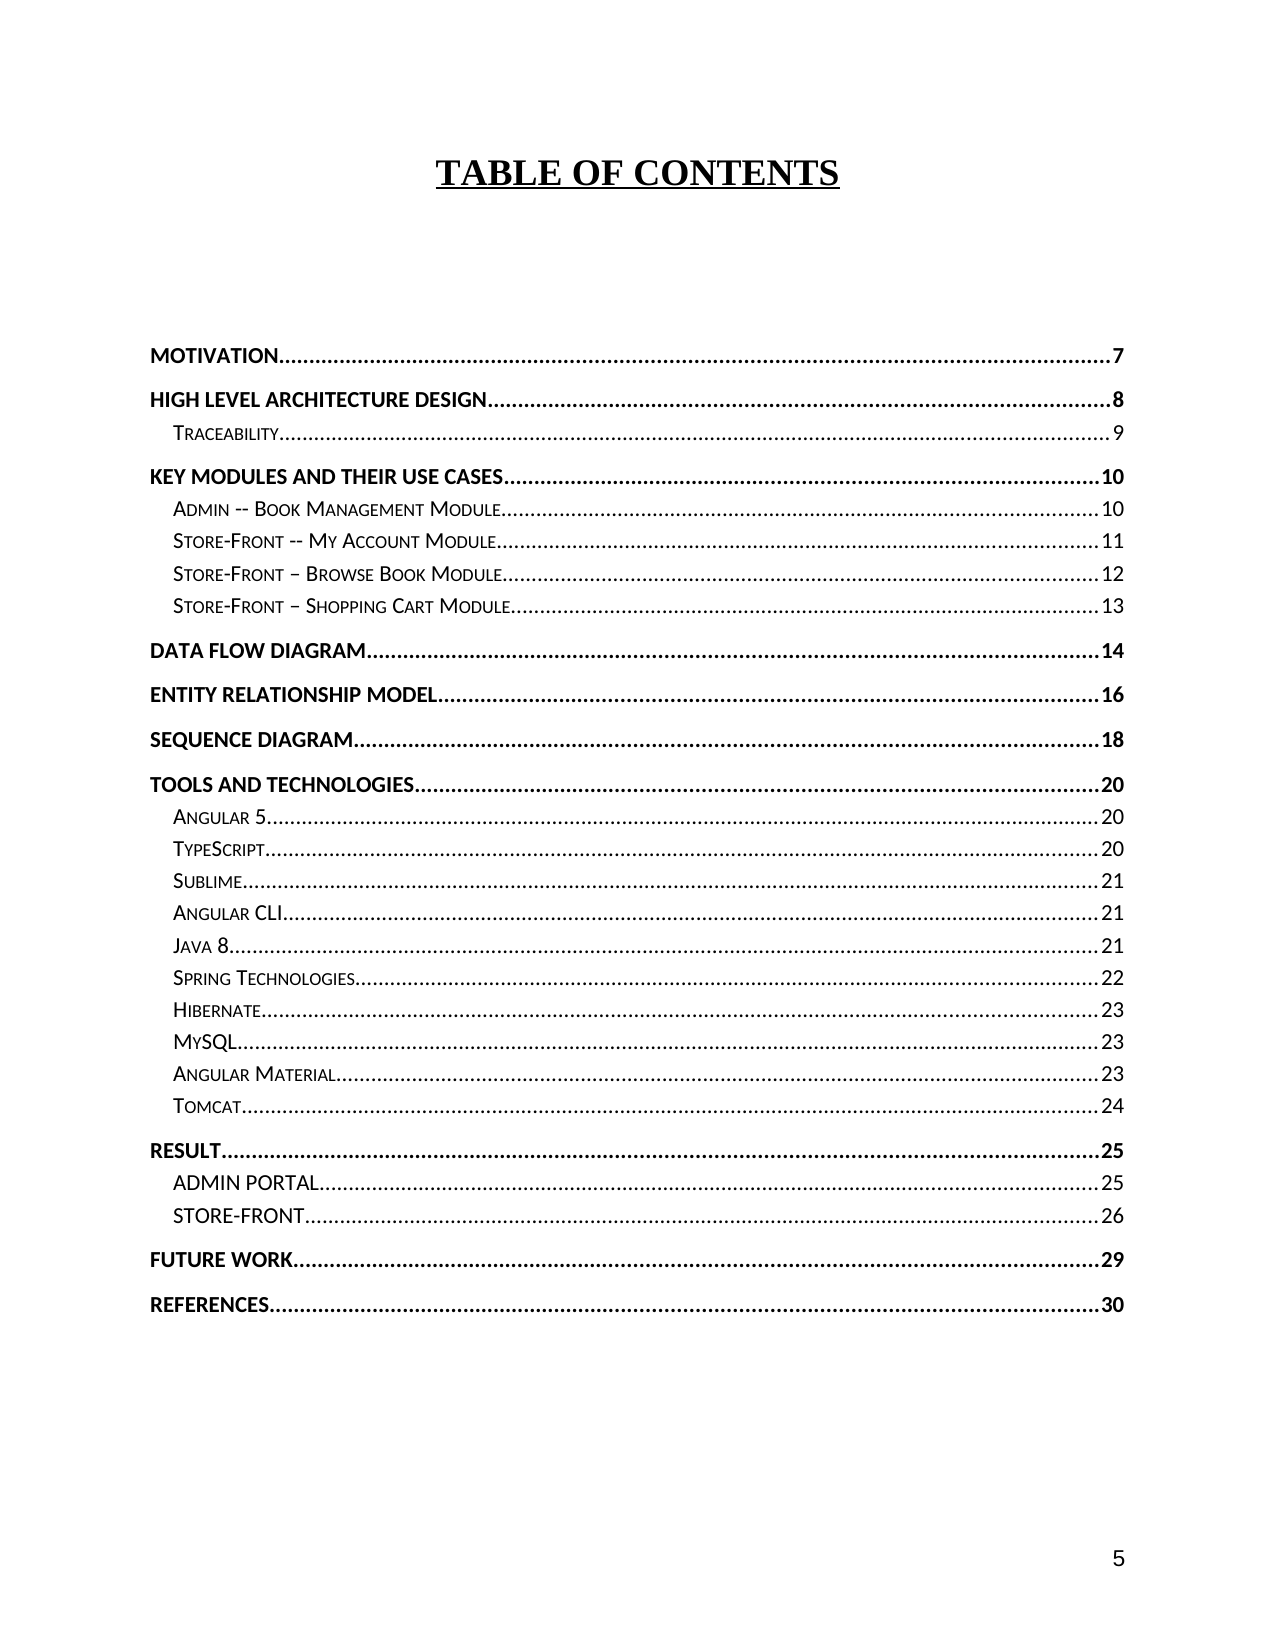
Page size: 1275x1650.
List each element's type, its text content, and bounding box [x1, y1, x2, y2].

text TABLE OF CONTENTS [150, 150, 1125, 193]
